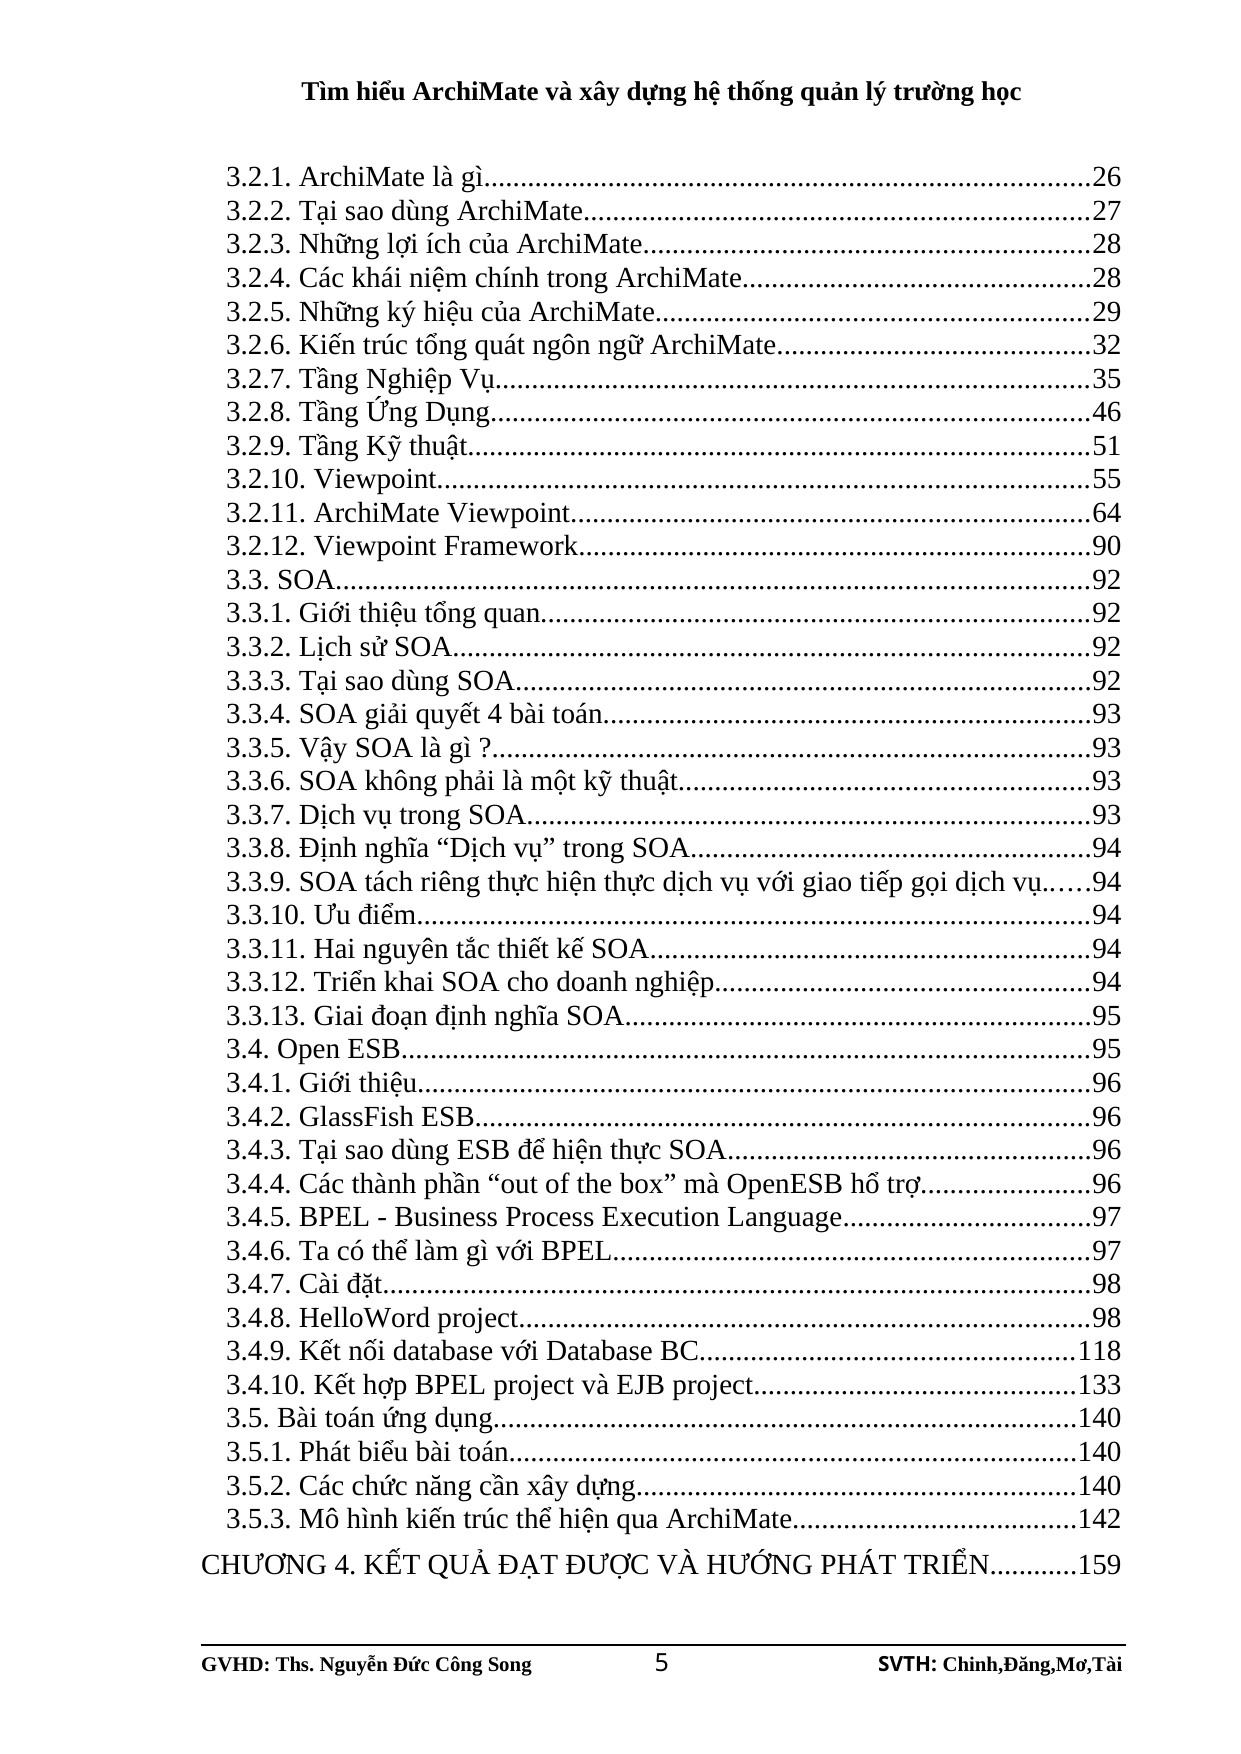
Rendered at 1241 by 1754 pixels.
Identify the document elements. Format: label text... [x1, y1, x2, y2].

text 3.4.7. Cài đặt 98 [226, 1266, 1122, 1300]
text 3.3.12. Triển khai SOA cho doanh nghiệp 94 [226, 964, 1122, 998]
text 3.5.1. Phát biểu bài toán 140 [226, 1434, 1122, 1468]
text 3.2.4. Các khái niệm chính trong ArchiMate 28 [226, 260, 1122, 294]
text 3.3.6. SOA không phải là một kỹ thuật 93 [226, 763, 1122, 797]
text 3.2.11. ArchiMate Viewpoint 64 [226, 495, 1122, 528]
text 3.4.9. Kết nối database với Database BC 118 [226, 1333, 1122, 1367]
text 3.3. SOA 92 [226, 562, 1122, 596]
text CHƯƠNG 4. KẾT QUẢ ĐẠT ĐƯỢC VÀ HƯỚNG PHÁT TRIỂN 159 [201, 1547, 1122, 1581]
text 3.2.6. Kiến trúc tổng quát ngôn ngữ ArchiMate 32 [226, 327, 1122, 361]
text 3.3.13. Giai đoạn định nghĩa SOA 95 [226, 998, 1122, 1032]
text 3.2.2. Tại sao dùng ArchiMate 27 [226, 193, 1122, 227]
text 3.3.8. Định nghĩa “Dịch vụ” trong SOA 94 [226, 830, 1122, 864]
text 3.3.7. Dịch vụ trong SOA 93 [226, 797, 1122, 830]
text 3.3.9. SOA tách riêng thực hiện thực dịch vụ với giao tiếp gọi dịch vụ. 94 [226, 864, 1122, 897]
text 3.5. Bài toán ứng dụng 140 [226, 1401, 1122, 1434]
text 3.3.11. Hai nguyên tắc thiết kế SOA 94 [226, 931, 1122, 964]
text 3.2.1. ArchiMate là gì 26 [226, 159, 1122, 193]
text 3.4.2. GlassFish ESB 96 [226, 1099, 1122, 1132]
text 3.5.2. Các chức năng cần xây dựng 140 [226, 1468, 1122, 1501]
text 3.2.5. Những ký hiệu của ArchiMate 29 [226, 294, 1122, 327]
text 3.4.5. BPEL - Business Process Execution Language 97 [226, 1199, 1122, 1233]
text 3.3.5. Vậy SOA là gì ? 93 [226, 730, 1122, 763]
text 3.2.12. Viewpoint Framework 90 [226, 528, 1122, 562]
text 3.4.1. Giới thiệu 96 [226, 1065, 1122, 1099]
text 3.4.4. Các thành phần “out of the box” mà OpenESB hổ trợ. 96 [226, 1166, 1122, 1199]
text 3.5.3. Mô hình kiến trúc thể hiện qua ArchiMate 142 [226, 1501, 1122, 1535]
text 3.4.6. Ta có thể làm gì với BPEL 97 [226, 1233, 1122, 1266]
text 3.4.3. Tại sao dùng ESB để hiện thực SOA 96 [226, 1132, 1122, 1166]
text 3.2.7. Tầng Nghiệp Vụ 35 [226, 361, 1122, 394]
text 3.2.3. Những lợi ích của ArchiMate 28 [226, 227, 1122, 260]
text 3.3.2. Lịch sử SOA 92 [226, 629, 1122, 663]
text 3.3.1. Giới thiệu tổng quan 92 [226, 596, 1122, 629]
text 3.3.3. Tại sao dùng SOA 92 [226, 663, 1122, 696]
text 3.3.10. Ưu điểm 94 [226, 897, 1122, 931]
text 3.3.4. SOA giải quyết 4 bài toán 93 [226, 696, 1122, 730]
text 3.4.8. HelloWord project 98 [226, 1300, 1122, 1333]
text 3.2.10. Viewpoint 55 [226, 461, 1122, 495]
text 3.2.8. Tầng Ứng Dụng 46 [226, 394, 1122, 428]
text 3.4.10. Kết hợp BPEL project và EJB project 133 [226, 1367, 1122, 1401]
text 3.4. Open ESB 95 [226, 1032, 1122, 1065]
text 3.2.9. Tầng Kỹ thuật 51 [226, 428, 1122, 461]
